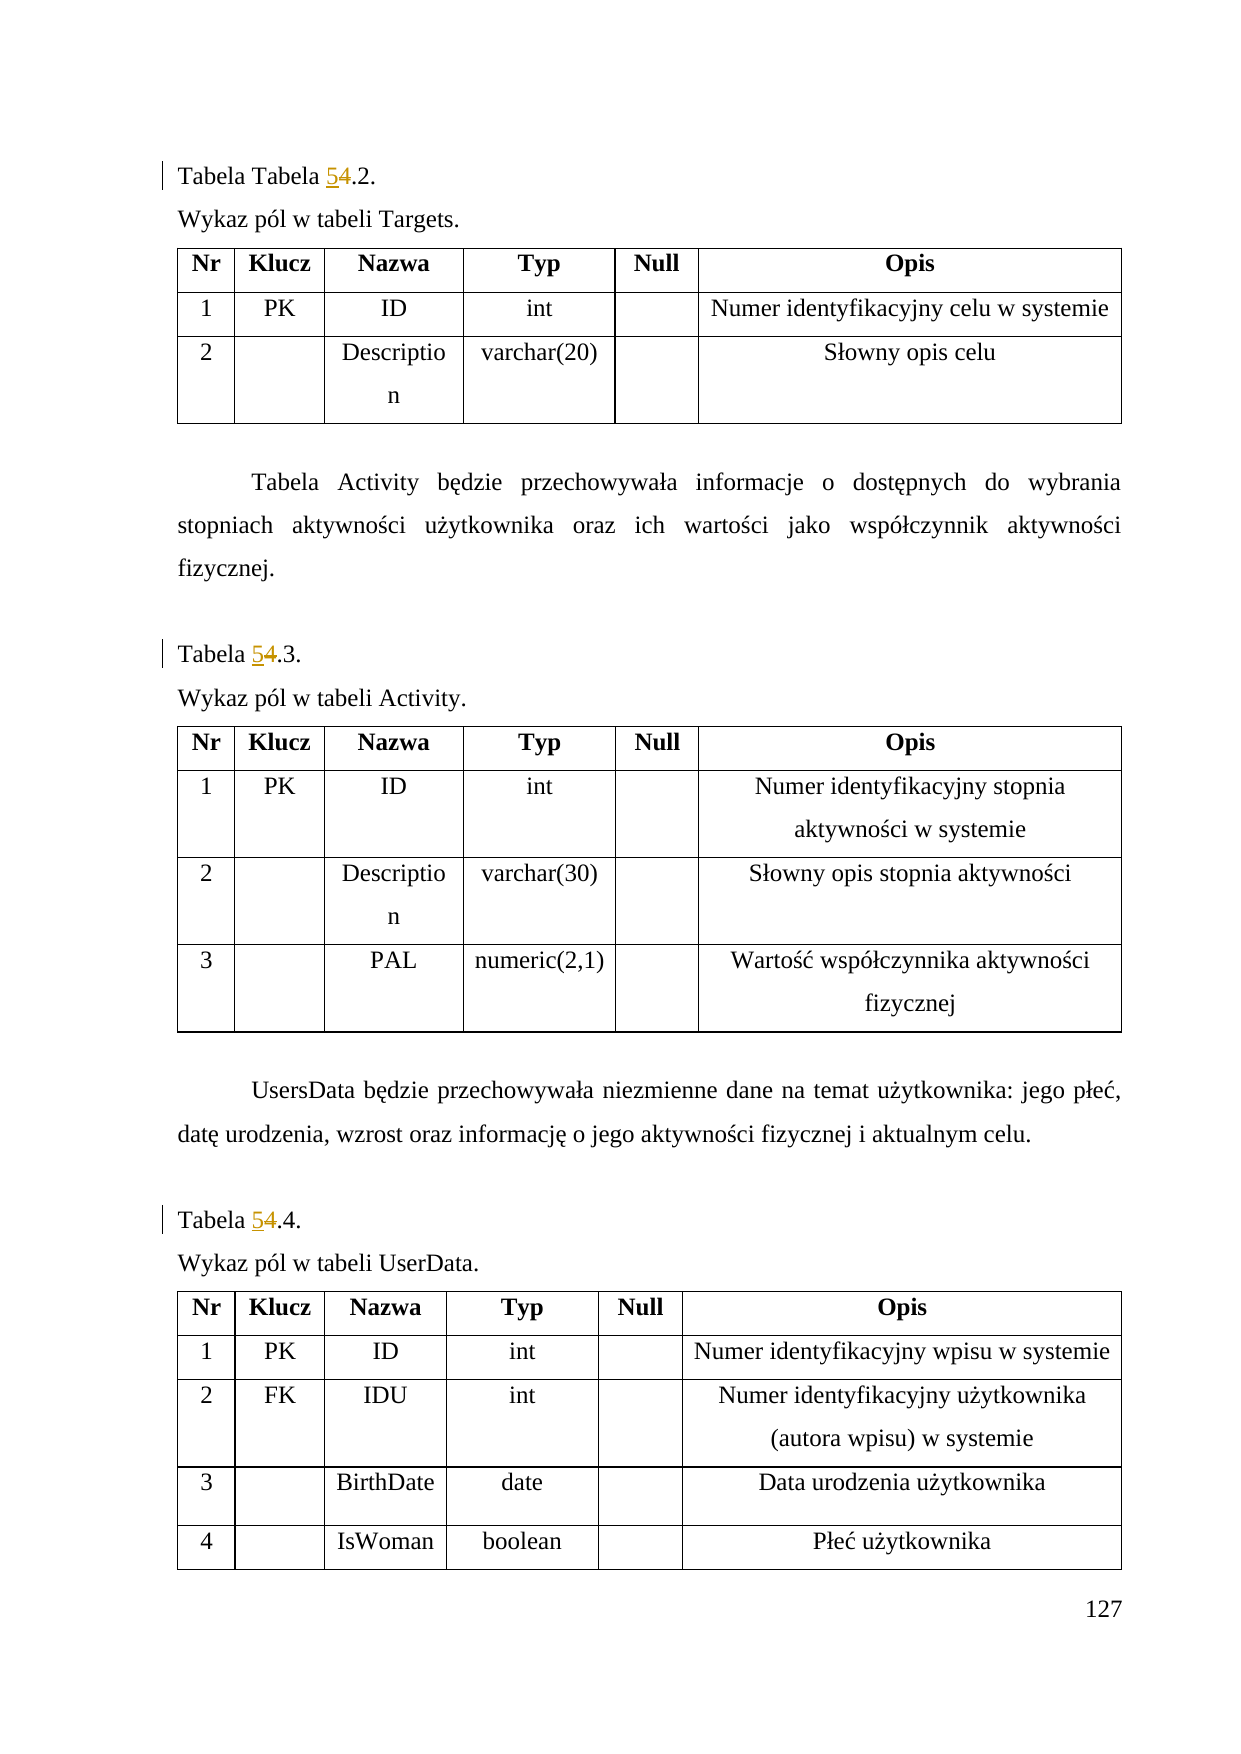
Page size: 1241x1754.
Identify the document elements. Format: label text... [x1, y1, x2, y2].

table_cell [616, 945, 698, 1031]
text Tabela .4. [177, 1205, 1122, 1234]
table_cell [616, 337, 698, 423]
table_header Nazwa [325, 727, 463, 770]
table_cell int [447, 1336, 598, 1379]
table_cell [599, 1380, 682, 1466]
table_header Opis [699, 249, 1121, 292]
table_cell 2 [178, 858, 234, 944]
table_header Null [616, 727, 698, 770]
text UsersData będzie przechowywała niezmienne dane na temat użytkownika: jego płeć, datę urodzenia, wzrost oraz informację o jego aktywności fizycznej i aktualnym celu. [177, 1076, 1122, 1147]
table_cell IsWoman [325, 1526, 446, 1569]
table_header Typ [447, 1292, 598, 1335]
table_cell 2 [178, 1380, 234, 1466]
table_cell PK [236, 1336, 324, 1379]
table_header Nazwa [325, 249, 463, 292]
table_cell Numer identyfikacyjny stopnia aktywności w systemie [699, 771, 1121, 857]
table_cell Numer identyfikacyjny użytkownika (autora wpisu) w systemie [683, 1380, 1121, 1466]
table_cell int [447, 1380, 598, 1466]
table_cell [616, 858, 698, 944]
table_cell Słowny opis stopnia aktywności [699, 858, 1121, 944]
table_cell 4 [178, 1526, 234, 1569]
table_cell Data urodzenia użytkownika [683, 1468, 1121, 1525]
table_cell [616, 771, 698, 857]
table_cell Description [325, 858, 463, 944]
table_header Opis [699, 727, 1121, 770]
table_header Nazwa [325, 1292, 446, 1335]
table_cell 3 [178, 945, 234, 1031]
table_header Nr [178, 249, 234, 292]
text Wykaz pól w tabeli UserData. [177, 1248, 1122, 1277]
table_cell [235, 858, 324, 944]
table_cell 2 [178, 337, 234, 423]
table_cell Płeć użytkownika [683, 1526, 1121, 1569]
table_cell 1 [178, 293, 234, 336]
table_cell [599, 1526, 682, 1569]
table_header Nr [178, 1292, 234, 1335]
table_cell [235, 337, 324, 423]
table_cell Słowny opis celu [699, 337, 1121, 423]
table_cell numeric(2,1) [464, 945, 615, 1031]
table_cell date [447, 1468, 598, 1525]
table_cell FK [236, 1380, 324, 1466]
text Tabela Tabela .2. [177, 161, 1122, 190]
table_cell int [464, 771, 615, 857]
table_header Klucz [236, 1292, 324, 1335]
table_cell ID [325, 293, 463, 336]
table_cell ID [325, 1336, 446, 1379]
table_cell PAL [325, 945, 463, 1031]
table_cell 3 [178, 1468, 234, 1525]
table_cell [599, 1336, 682, 1379]
table_cell [235, 945, 324, 1031]
table_cell Wartość współczynnika aktywności fizycznej [699, 945, 1121, 1031]
table_cell IDU [325, 1380, 446, 1466]
table_cell PK [235, 293, 324, 336]
table_cell Description [325, 337, 463, 423]
table_cell BirthDate [325, 1468, 446, 1525]
table_header Typ [464, 727, 615, 770]
table_cell [616, 293, 698, 336]
text Tabela .3. [177, 639, 1122, 668]
table_header Null [599, 1292, 682, 1335]
table_cell Numer identyfikacyjny wpisu w systemie [683, 1336, 1121, 1379]
table_header Klucz [235, 249, 324, 292]
table_header Nr [178, 727, 234, 770]
table_header Null [616, 249, 698, 292]
text Wykaz pól w tabeli Targets. [177, 204, 1122, 233]
table_cell varchar(20) [464, 337, 614, 423]
table_cell [236, 1526, 324, 1569]
table_cell [599, 1468, 682, 1525]
table_cell boolean [447, 1526, 598, 1569]
table_cell PK [235, 771, 324, 857]
table_header Typ [464, 249, 614, 292]
text Tabela Activity będzie przechowywała informacje o dostępnych do wybrania stopniach aktywności użytkownika oraz ich wartości jako współczynnik aktywności fizycznej. [177, 467, 1122, 582]
table_cell varchar(30) [464, 858, 615, 944]
table_header Klucz [235, 727, 324, 770]
table_cell [236, 1468, 324, 1525]
table_cell 1 [178, 1336, 234, 1379]
text Wykaz pól w tabeli Activity. [177, 683, 1122, 711]
table_cell int [464, 293, 614, 336]
table_cell Numer identyfikacyjny celu w systemie [699, 293, 1121, 336]
table_header Opis [683, 1292, 1121, 1335]
table_cell ID [325, 771, 463, 857]
table_cell 1 [178, 771, 234, 857]
